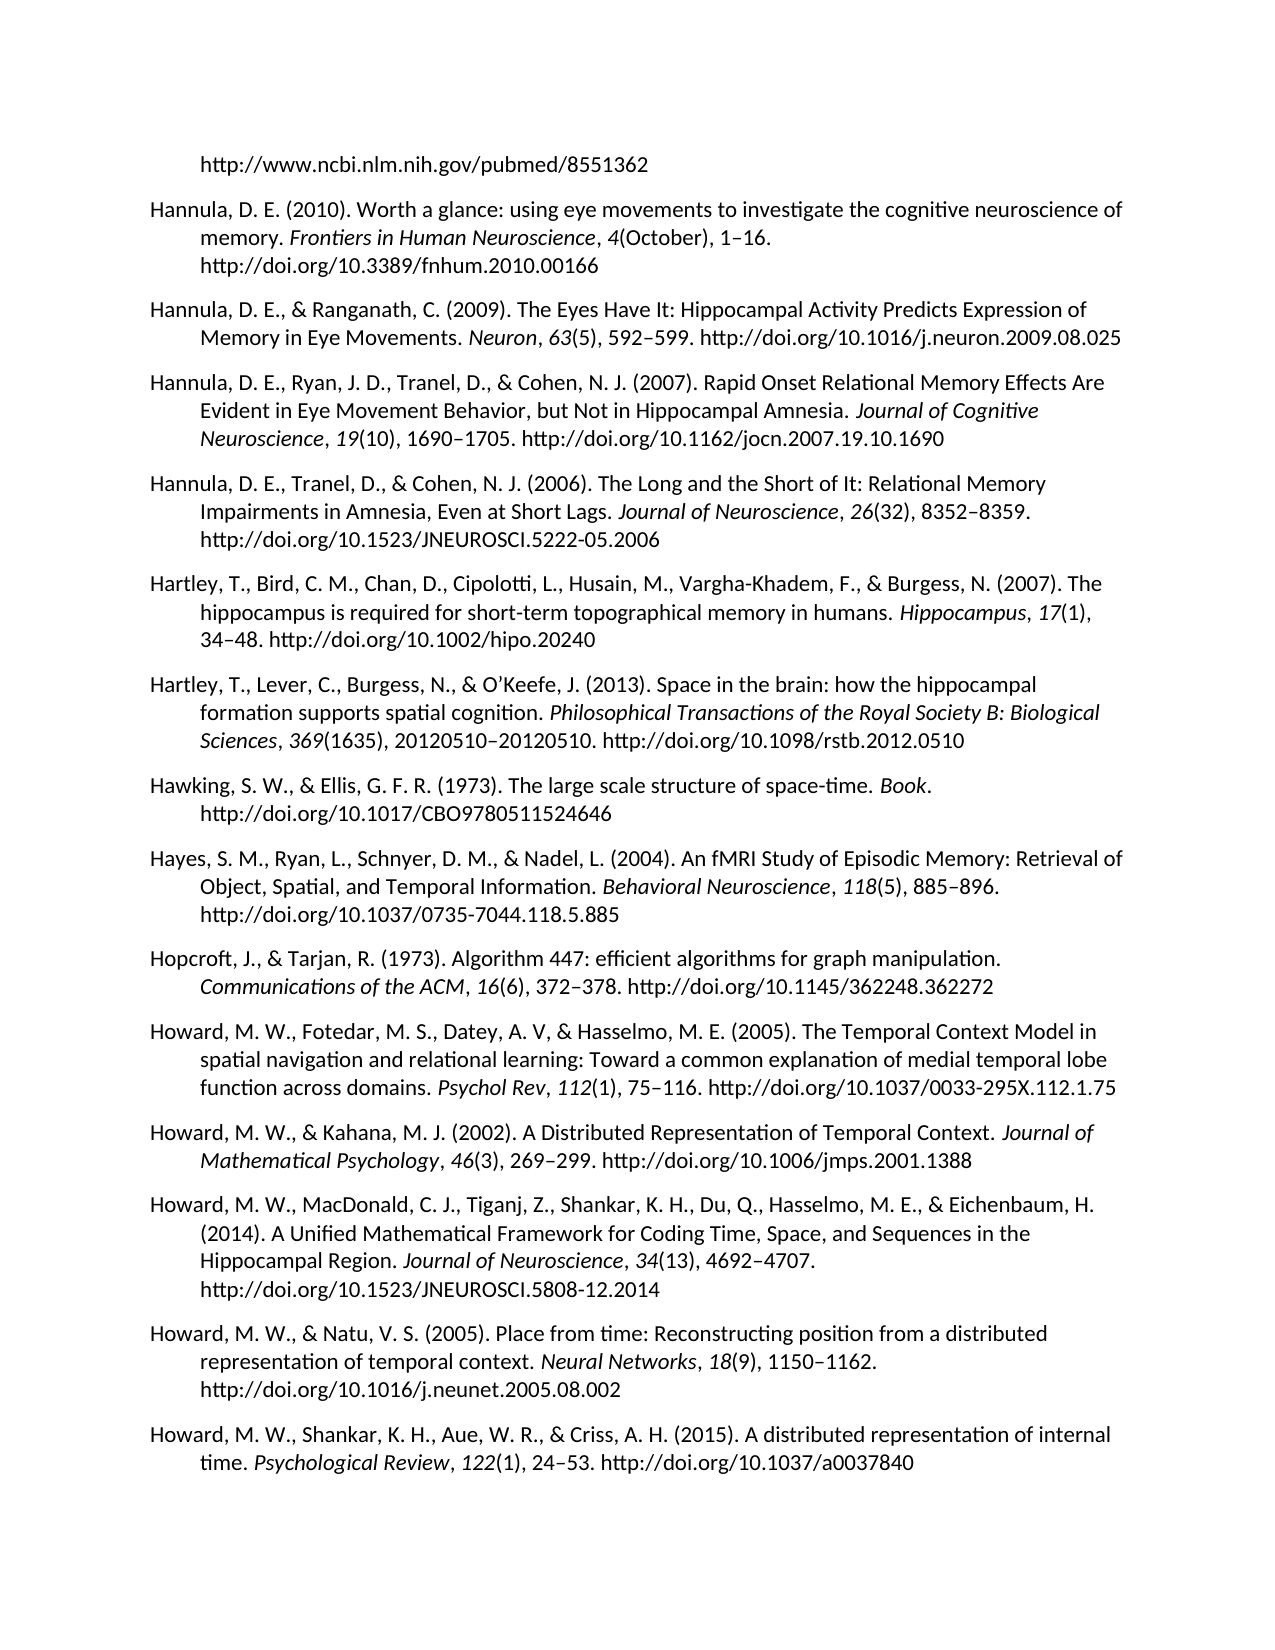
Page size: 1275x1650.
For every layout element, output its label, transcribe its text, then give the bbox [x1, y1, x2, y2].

text Hayes, S. M., Ryan, L., Schnyer, D. M., & Nadel, L. (2004). An fMRI Study of Episodic Memory: Retrieval of Object, Spatial, and Temporal Information. Behavioral Neuroscience, 118(5), 885–896. http://doi.org/10.1037/0735-7044.118.5.885 [150, 844, 1125, 928]
text Hannula, D. E., & Ranganath, C. (2009). The Eyes Have It: Hippocampal Activity Predicts Expression of Memory in Eye Movements. Neuron, 63(5), 592–599. http://doi.org/10.1016/j.neuron.2009.08.025 [150, 295, 1125, 351]
text Hawking, S. W., & Ellis, G. F. R. (1973). The large scale structure of space-time. Book. http://doi.org/10.1017/CBO9780511524646 [150, 771, 1125, 827]
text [150, 150, 1125, 178]
text Howard, M. W., Shankar, K. H., Aue, W. R., & Criss, A. H. (2015). A distributed representation of internal time. Psychological Review, 122(1), 24–53. http://doi.org/10.1037/a0037840 [150, 1420, 1125, 1476]
text Howard, M. W., MacDonald, C. J., Tiganj, Z., Shankar, K. H., Du, Q., Hasselmo, M. E., & Eichenbaum, H. (2014). A Unified Mathematical Framework for Coding Time, Space, and Sequences in the Hippocampal Region. Journal of Neuroscience, 34(13), 4692–4707. http://doi.org/10.1523/JNEUROSCI.5808-12.2014 [150, 1191, 1125, 1303]
text Hannula, D. E. (2010). Worth a glance: using eye movements to investigate the cognitive neuroscience of memory. Frontiers in Human Neuroscience, 4(October), 1–16. http://doi.org/10.3389/fnhum.2010.00166 [150, 195, 1125, 279]
text Howard, M. W., & Kahana, M. J. (2002). A Distributed Representation of Temporal Context. Journal of Mathematical Psychology, 46(3), 269–299. http://doi.org/10.1006/jmps.2001.1388 [150, 1118, 1125, 1174]
text Hannula, D. E., Tranel, D., & Cohen, N. J. (2006). The Long and the Short of It: Relational Memory Impairments in Amnesia, Even at Short Lags. Journal of Neuroscience, 26(32), 8352–8359. http://doi.org/10.1523/JNEUROSCI.5222-05.2006 [150, 469, 1125, 553]
text Hartley, T., Bird, C. M., Chan, D., Cipolotti, L., Husain, M., Vargha-Khadem, F., & Burgess, N. (2007). The hippocampus is required for short-term topographical memory in humans. Hippocampus, 17(1), 34–48. http://doi.org/10.1002/hipo.20240 [150, 569, 1125, 654]
text Hopcroft, J., & Tarjan, R. (1973). Algorithm 447: efficient algorithms for graph manipulation. Communications of the ACM, 16(6), 372–378. http://doi.org/10.1145/362248.362272 [150, 944, 1125, 1001]
text Howard, M. W., Fotedar, M. S., Datey, A. V, & Hasselmo, M. E. (2005). The Temporal Context Model in spatial navigation and relational learning: Toward a common explanation of medial temporal lobe function across domains. Psychol Rev, 112(1), 75–116. http://doi.org/10.1037/0033-295X.112.1.75 [150, 1017, 1125, 1101]
text Howard, M. W., & Natu, V. S. (2005). Place from time: Reconstructing position from a distributed representation of temporal context. Neural Networks, 18(9), 1150–1162. http://doi.org/10.1016/j.neunet.2005.08.002 [150, 1319, 1125, 1403]
text Hartley, T., Lever, C., Burgess, N., & O’Keefe, J. (2013). Space in the brain: how the hippocampal formation supports spatial cognition. Philosophical Transactions of the Royal Society B: Biological Sciences, 369(1635), 20120510–20120510. http://doi.org/10.1098/rstb.2012.0510 [150, 670, 1125, 754]
text Hannula, D. E., Ryan, J. D., Tranel, D., & Cohen, N. J. (2007). Rapid Onset Relational Memory Effects Are Evident in Eye Movement Behavior, but Not in Hippocampal Amnesia. Journal of Cognitive Neuroscience, 19(10), 1690–1705. http://doi.org/10.1162/jocn.2007.19.10.1690 [150, 368, 1125, 452]
